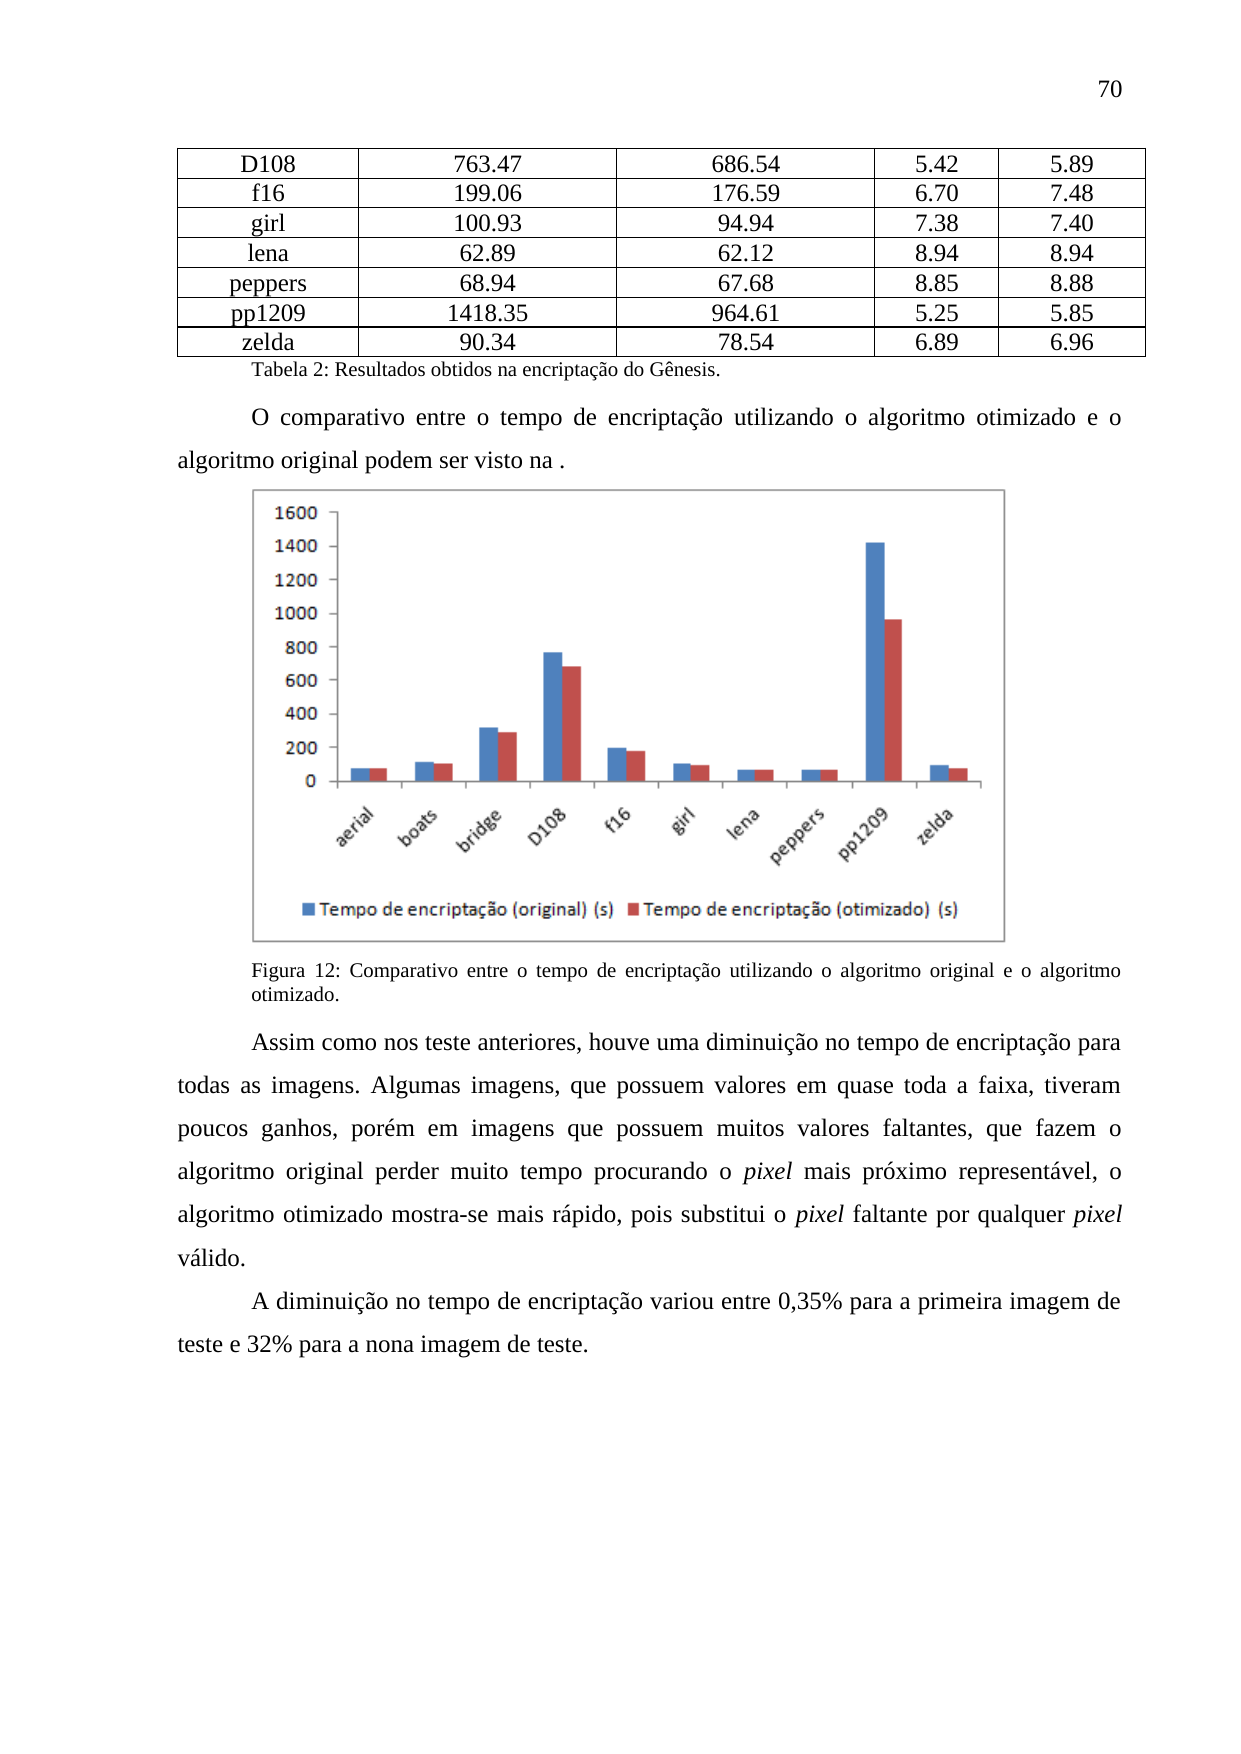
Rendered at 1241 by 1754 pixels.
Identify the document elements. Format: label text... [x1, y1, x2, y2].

table_cell 5.89 [999, 149, 1145, 177]
table_cell peppers [178, 268, 358, 297]
table_cell 686.54 [617, 149, 874, 177]
table_cell 5.42 [875, 149, 998, 177]
table_cell 94.94 [617, 208, 874, 237]
table_cell 199.06 [359, 179, 616, 207]
table_cell zelda [178, 328, 358, 356]
table_cell 78.54 [617, 328, 874, 356]
table_cell D108 [178, 149, 358, 177]
table_cell 8.94 [999, 238, 1145, 267]
table_cell 100.93 [359, 208, 616, 237]
table_cell 6.89 [875, 328, 998, 356]
table_cell 964.61 [617, 298, 874, 326]
table_cell 8.94 [875, 238, 998, 267]
table_cell 62.89 [359, 238, 616, 267]
text A diminuição no tempo de encriptação variou entre 0,35% para a primeira imagem de teste e 32% para a nona imagem de teste. [177, 1286, 1122, 1358]
text Tabela : Resultados obtidos na encriptação do Gênesis. [177, 357, 1122, 381]
picture [251, 488, 1007, 944]
table_cell 7.38 [875, 208, 998, 237]
table_cell 90.34 [359, 328, 616, 356]
text Assim como nos teste anteriores, houve uma diminuição no tempo de encriptação para todas as imagens. Algumas imagens, que possuem valores em quase toda a faixa, tiveram poucos ganhos, porém em imagens que possuem muitos valores faltantes, que fazem o algoritmo original perder muito tempo procurando o pixel mais próximo representável, o algoritmo otimizado mostra-se mais rápido, pois substitui o pixel faltante por qualquer pixel válido. [177, 1027, 1122, 1271]
table_cell 176.59 [617, 179, 874, 207]
text O comparativo entre o tempo de encriptação utilizando o algoritmo otimizado e o algoritmo original podem ser visto na . [177, 402, 1122, 474]
table_cell 8.88 [999, 268, 1145, 297]
table_cell 68.94 [359, 268, 616, 297]
table_cell 5.25 [875, 298, 998, 326]
table_cell 5.85 [999, 298, 1145, 326]
table_cell 1418.35 [359, 298, 616, 326]
table_cell f16 [178, 179, 358, 207]
table_cell pp1209 [178, 298, 358, 326]
table_cell 7.48 [999, 179, 1145, 207]
table_cell girl [178, 208, 358, 237]
table_cell 763.47 [359, 149, 616, 177]
table_cell 7.40 [999, 208, 1145, 237]
text Figura : Comparativo entre o tempo de encriptação utilizando o algoritmo original e o algoritmo otimizado. [251, 958, 1122, 1006]
table_cell 62.12 [617, 238, 874, 267]
table_cell 8.85 [875, 268, 998, 297]
table_cell 6.70 [875, 179, 998, 207]
table_cell lena [178, 238, 358, 267]
table_cell 67.68 [617, 268, 874, 297]
table_cell 6.96 [999, 328, 1145, 356]
